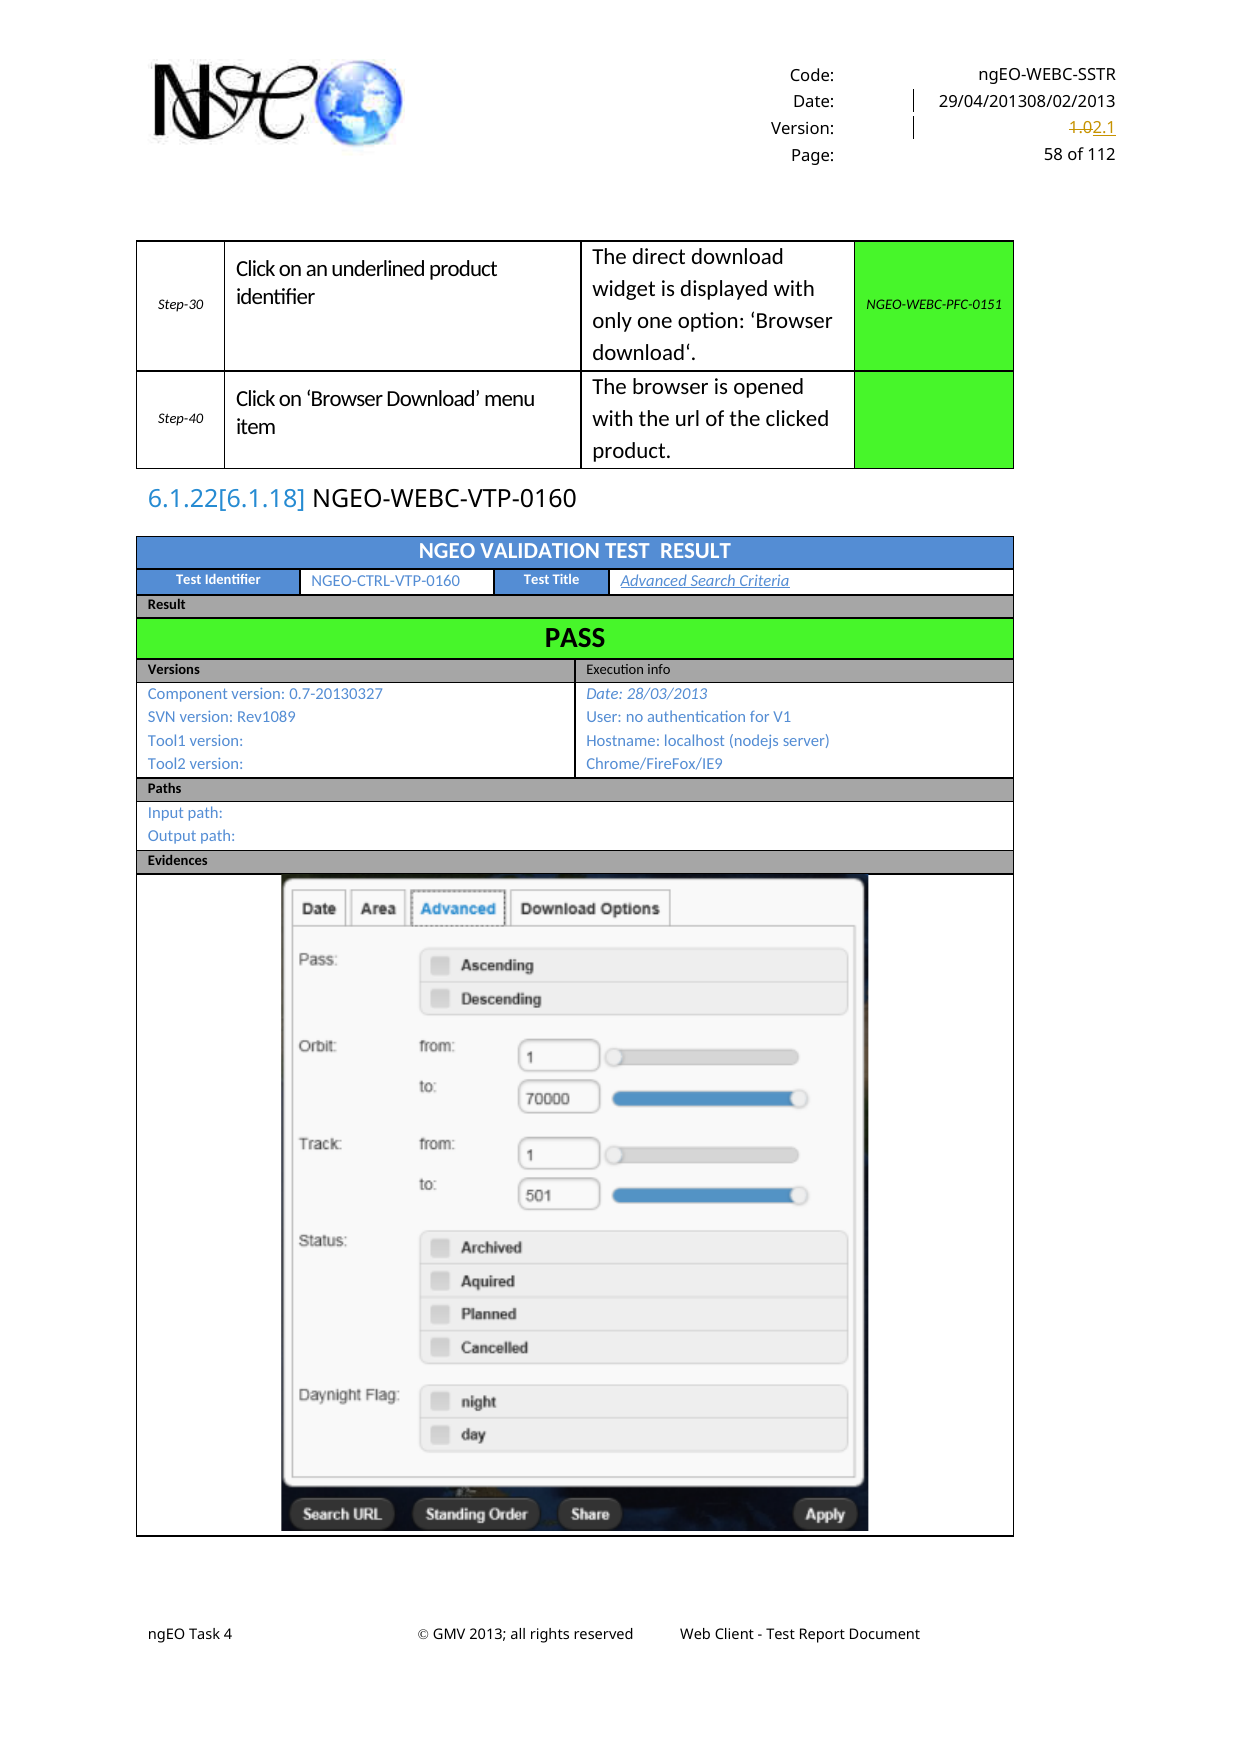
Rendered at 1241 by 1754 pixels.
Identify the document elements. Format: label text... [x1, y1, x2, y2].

table_cell Click on ‘Browser Download’ menu item [225, 372, 580, 468]
table_cell NGEO-CTRL-VTP-0160 [301, 570, 493, 594]
table_cell Step-30 [137, 242, 224, 370]
table_cell Result [137, 596, 1013, 617]
table_cell Paths [137, 779, 1013, 801]
table_cell Advanced Search Criteria [610, 570, 1013, 594]
table_cell Versions [137, 660, 574, 682]
table_cell NGEO-WEBC-PFC-0151 [855, 242, 1013, 370]
table_cell PASS [137, 619, 1013, 658]
table_cell Click on an underlined product identifier [225, 242, 580, 370]
table_cell The browser is opened with the url of the clicked product. [582, 372, 854, 468]
table_cell Component version: 0.7-20130327 SVN version: Rev1089 Tool1 version: Tool2 version: [137, 683, 574, 777]
table_cell Execution info [576, 660, 1013, 682]
table_cell Test Identifier [137, 570, 299, 594]
table_cell Input path: Output path: [137, 802, 1013, 849]
table_cell Step-40 [137, 372, 224, 468]
table_cell The direct download widget is displayed with only one option: ‘Browser download‘. [582, 242, 854, 370]
picture [281, 874, 869, 1531]
subtitle NGEO-WEBC-VTP-0160 [148, 481, 1122, 515]
table_header NGEO VALIDATION TEST RESULT [137, 537, 1013, 568]
table_cell Test Title [495, 570, 608, 594]
table_cell [855, 372, 1013, 468]
table_cell Date: 28/03/2013 User: no authentication for V1 Hostname: localhost (nodejs server) Chrome/FireFox/IE9 [576, 683, 1013, 777]
table_cell [137, 875, 1013, 1535]
table_cell Evidences [137, 851, 1013, 873]
